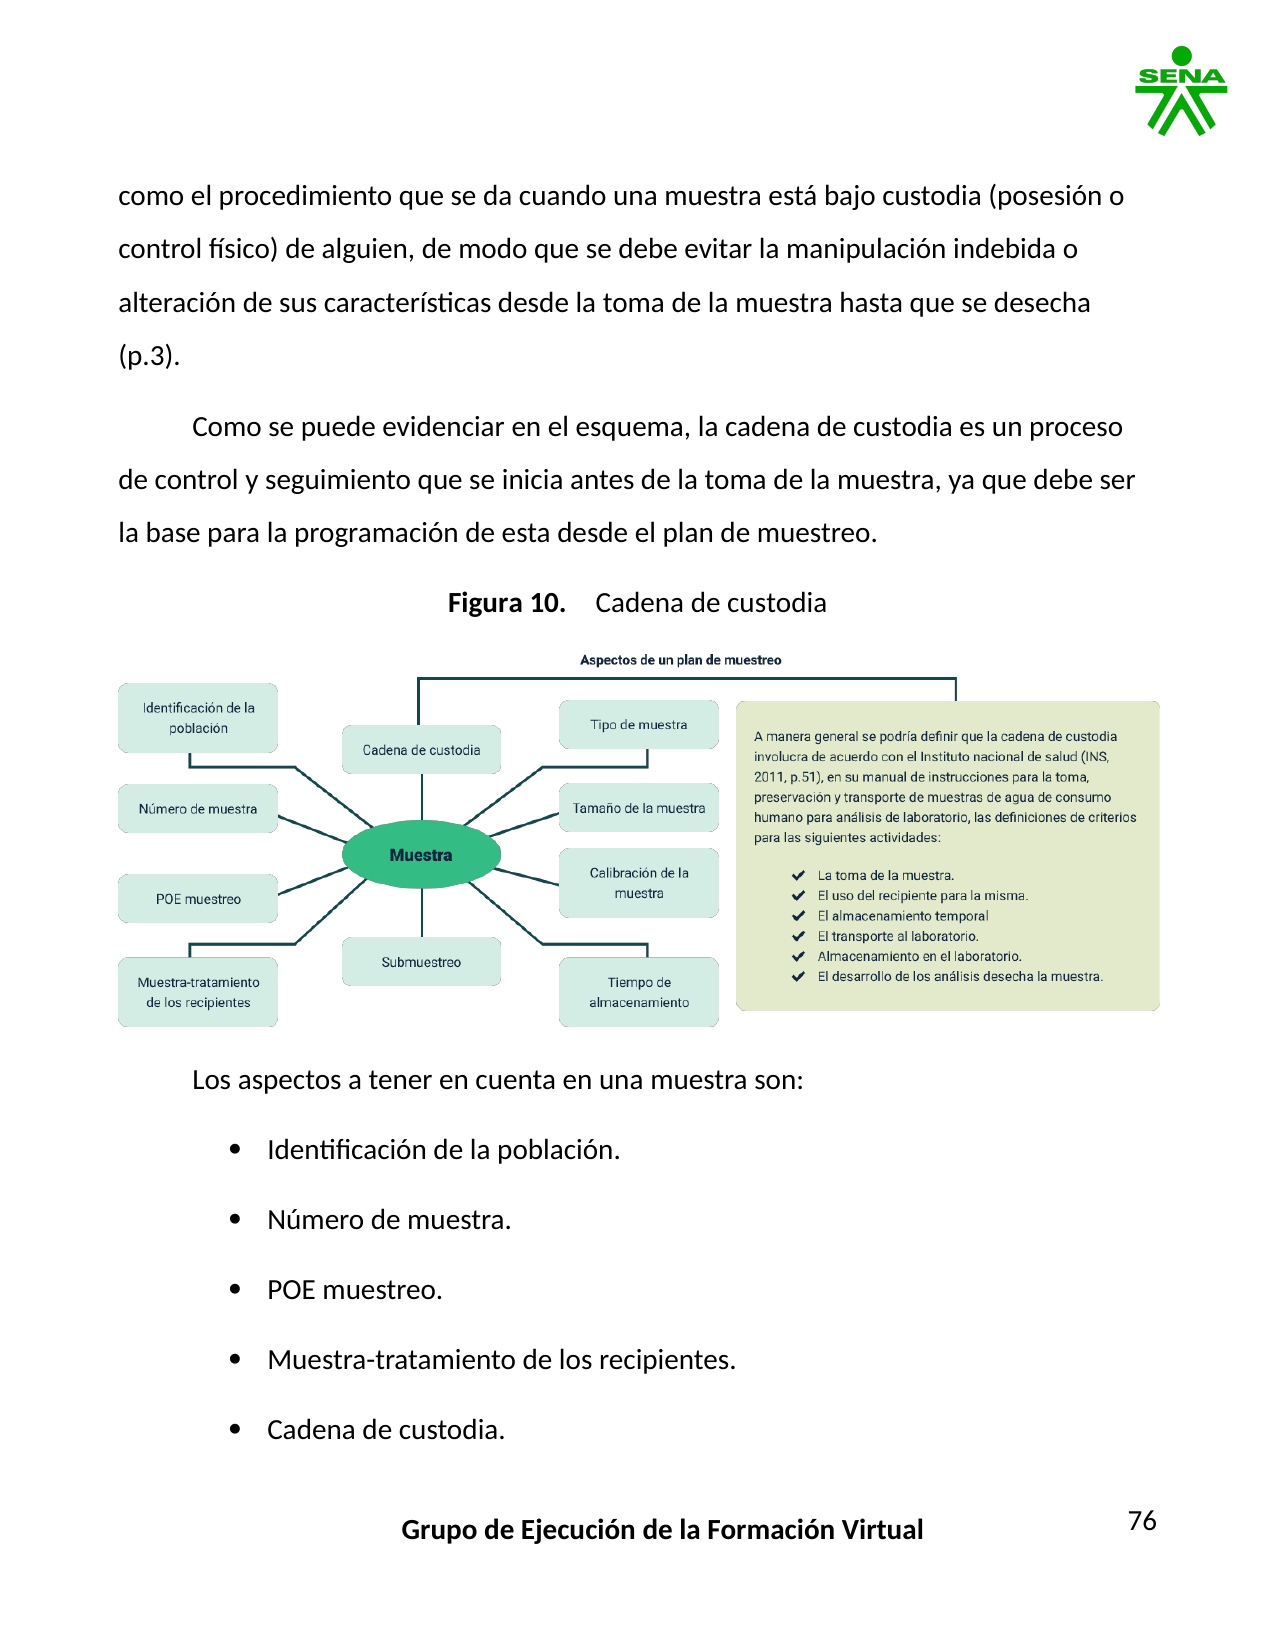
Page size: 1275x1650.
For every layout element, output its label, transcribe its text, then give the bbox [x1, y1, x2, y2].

picture [118, 654, 1160, 1027]
text Los aspectos a tener en cuenta en una muestra son: [118, 1061, 1157, 1097]
picture [1135, 46, 1228, 136]
list Identificación de la población. [230, 1131, 1157, 1167]
list Número de muestra. [230, 1201, 1157, 1237]
text Cadena de custodia [118, 584, 1157, 620]
list Cadena de custodia. [230, 1411, 1157, 1447]
text Como se puede evidenciar en el esquema, la cadena de custodia es un proceso de control y seguimiento que se inicia antes de la toma de la muestra, ya que debe ser la base para la programación de esta desde el plan de muestreo. [118, 408, 1157, 550]
list POE muestreo. [230, 1271, 1157, 1307]
list Muestra-tratamiento de los recipientes. [230, 1341, 1157, 1377]
